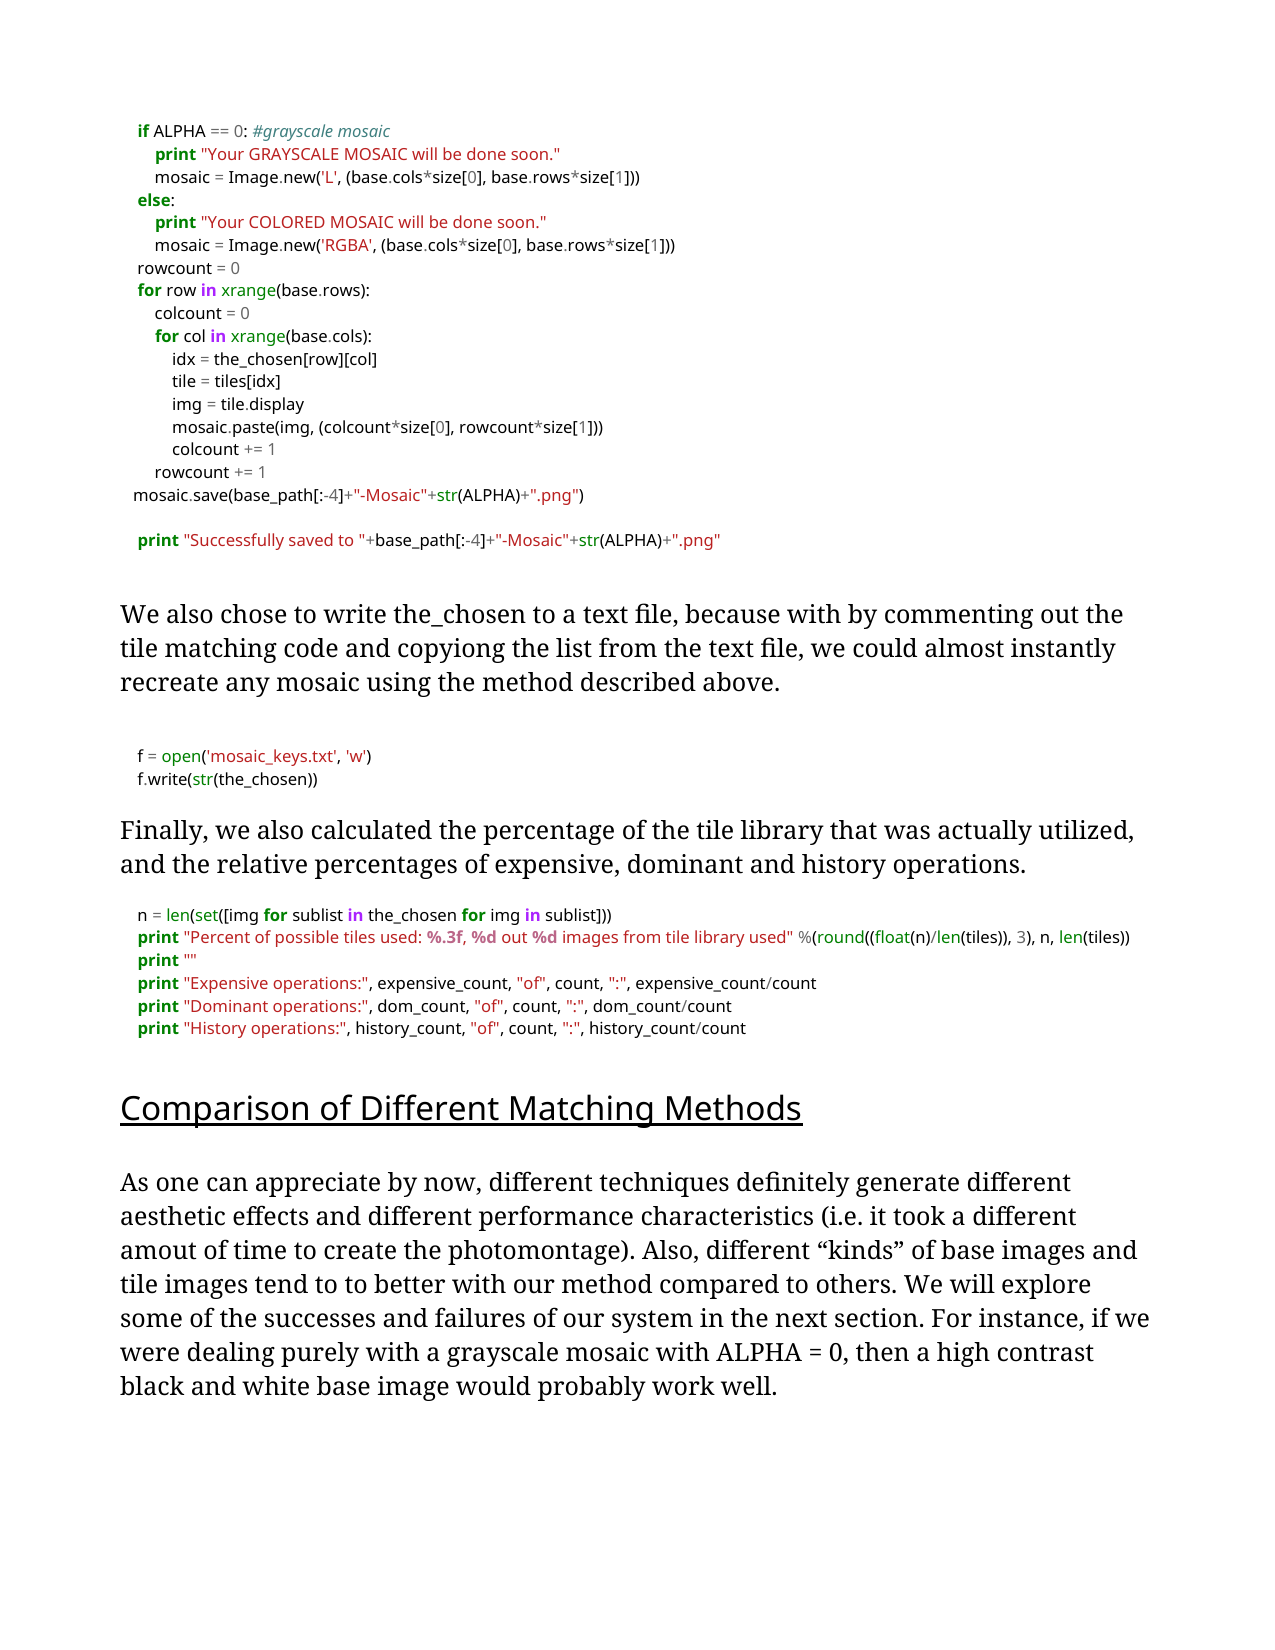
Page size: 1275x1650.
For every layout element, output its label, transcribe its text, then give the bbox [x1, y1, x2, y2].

text print "Your COLORED MOSAIC will be done soon." [120, 211, 1155, 233]
text f.write(str(the_chosen)) [120, 767, 1155, 790]
text mosaic.save(base_path[:-4]+"-Mosaic"+str(ALPHA)+".png") [120, 483, 1155, 506]
text print "Dominant operations:", dom_count, "of", count, ":", dom_count/count [120, 994, 1155, 1017]
text else: [120, 188, 1155, 211]
text if ALPHA == 0: #grayscale mosaic [120, 120, 1155, 143]
text print "Your GRAYSCALE MOSAIC will be done soon." [120, 143, 1155, 165]
text f = open('mosaic_keys.txt', 'w') [120, 744, 1155, 767]
text for col in xrange(base.cols): [120, 324, 1155, 347]
text colcount = 0 [120, 302, 1155, 324]
text Comparison of Different Matching Methods [120, 1085, 1155, 1131]
text idx = the_chosen[row][col] [120, 347, 1155, 370]
text img = tile.display [120, 392, 1155, 415]
text mosaic.paste(img, (colcount*size[0], rowcount*size[1])) [120, 415, 1155, 438]
text Finally, we also calculated the percentage of the tile library that was actually utilized, and the relative percentages of expensive, dominant and history operations. [120, 813, 1155, 881]
text n = len(set([img for sublist in the_chosen for img in sublist])) [120, 903, 1155, 926]
text for row in xrange(base.rows): [120, 279, 1155, 302]
text print "Successfully saved to "+base_path[:-4]+"-Mosaic"+str(ALPHA)+".png" [120, 529, 1155, 551]
text mosaic = Image.new('L', (base.cols*size[0], base.rows*size[1])) [120, 165, 1155, 188]
text print "Expensive operations:", expensive_count, "of", count, ":", expensive_count/count [120, 972, 1155, 994]
text colcount += 1 [120, 438, 1155, 461]
text print "History operations:", history_count, "of", count, ":", history_count/count [120, 1017, 1155, 1040]
text As one can appreciate by now, different techniques definitely generate different aesthetic effects and different performance characteristics (i.e. it took a different amout of time to create the photomontage). Also, different “kinds” of base images and tile images tend to to better with our method compared to others. We will explore some of the successes and failures of our system in the next section. For instance, if we were dealing purely with a grayscale mosaic with ALPHA = 0, then a high contrast black and white base image would probably work well. [120, 1164, 1155, 1403]
text tile = tiles[idx] [120, 370, 1155, 392]
text print "" [120, 949, 1155, 972]
text rowcount += 1 [120, 461, 1155, 483]
text print "Percent of possible tiles used: %.3f, %d out %d images from tile library used" %(round((float(n)/len(tiles)), 3), n, len(tiles)) [120, 926, 1155, 949]
text rowcount = 0 [120, 256, 1155, 279]
text We also chose to write the_chosen to a text file, because with by commenting out the tile matching code and copyiong the list from the text file, we could almost instantly recreate any mosaic using the method described above. [120, 597, 1155, 699]
text mosaic = Image.new('RGBA', (base.cols*size[0], base.rows*size[1])) [120, 233, 1155, 256]
